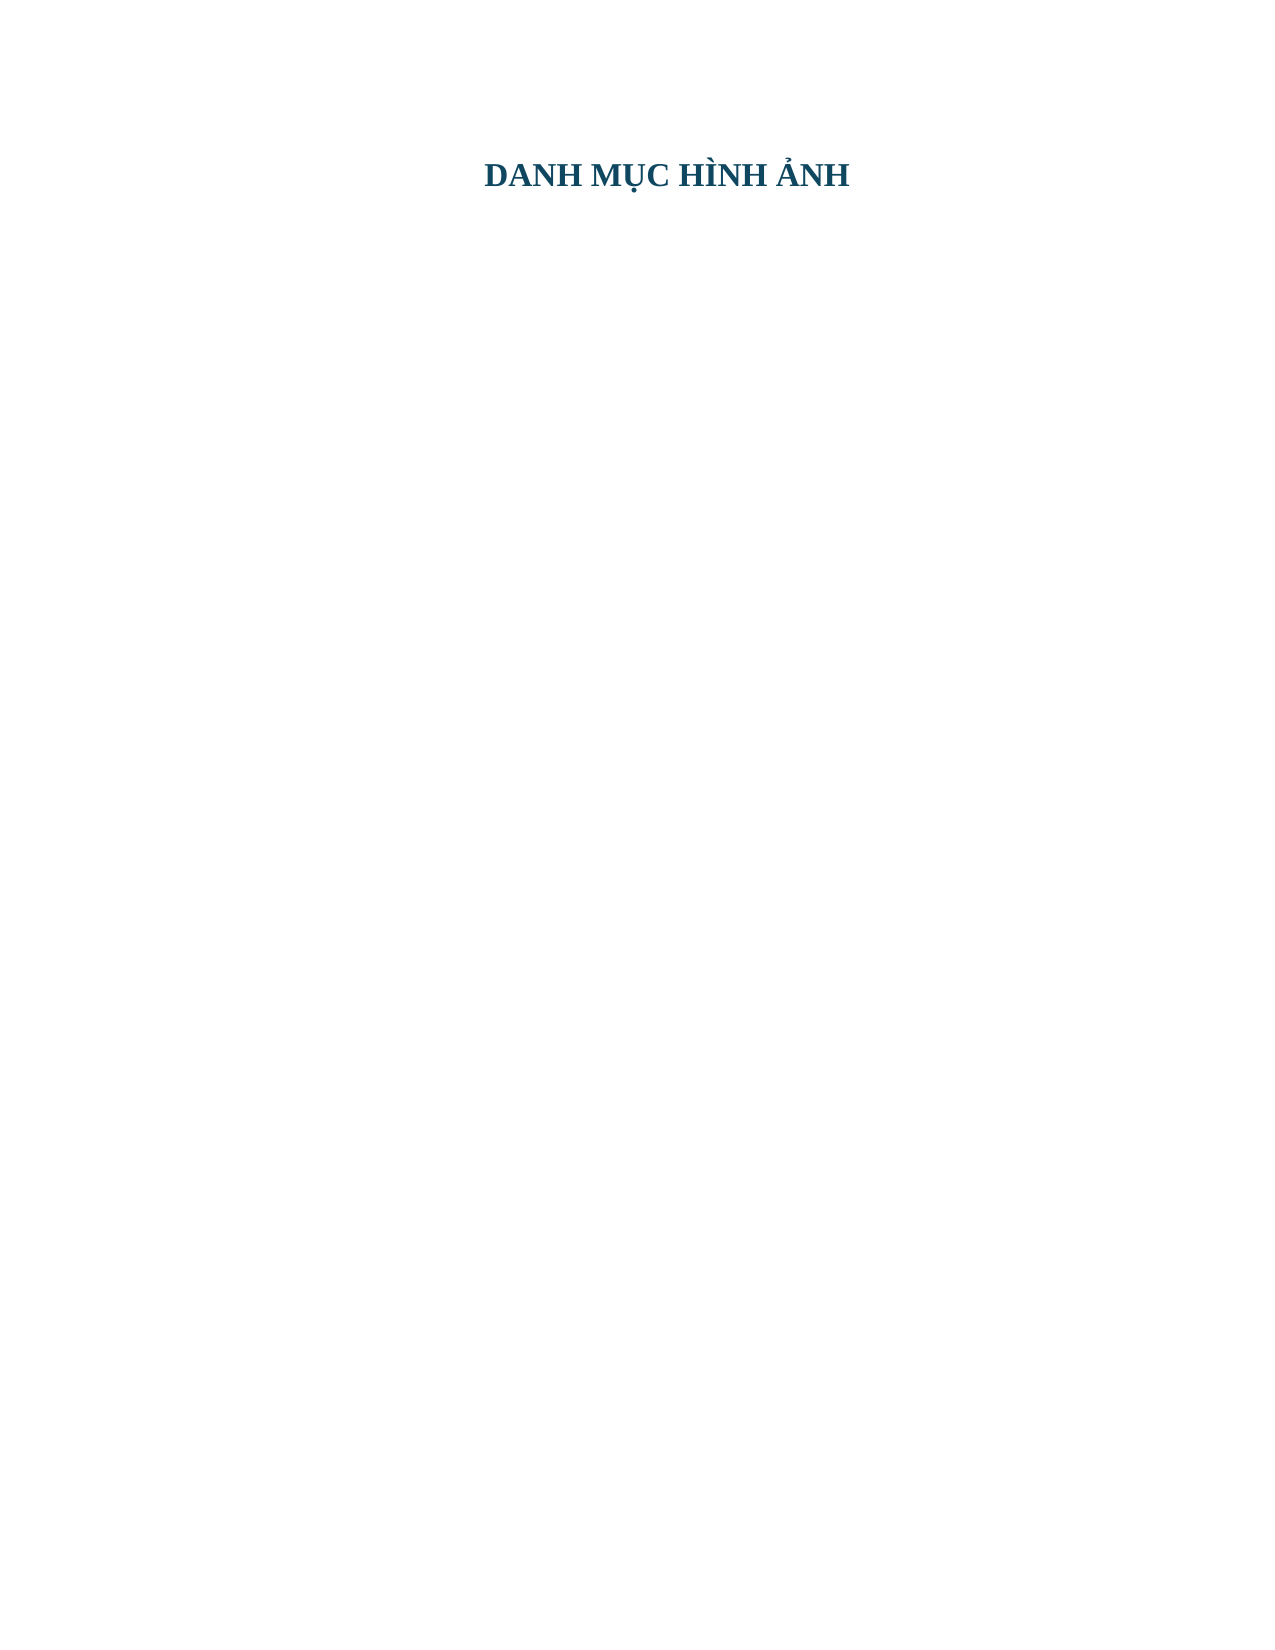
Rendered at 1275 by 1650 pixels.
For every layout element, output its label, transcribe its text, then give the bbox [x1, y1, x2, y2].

subtitle DANH MỤC HÌNH ẢNH [177, 156, 1157, 194]
